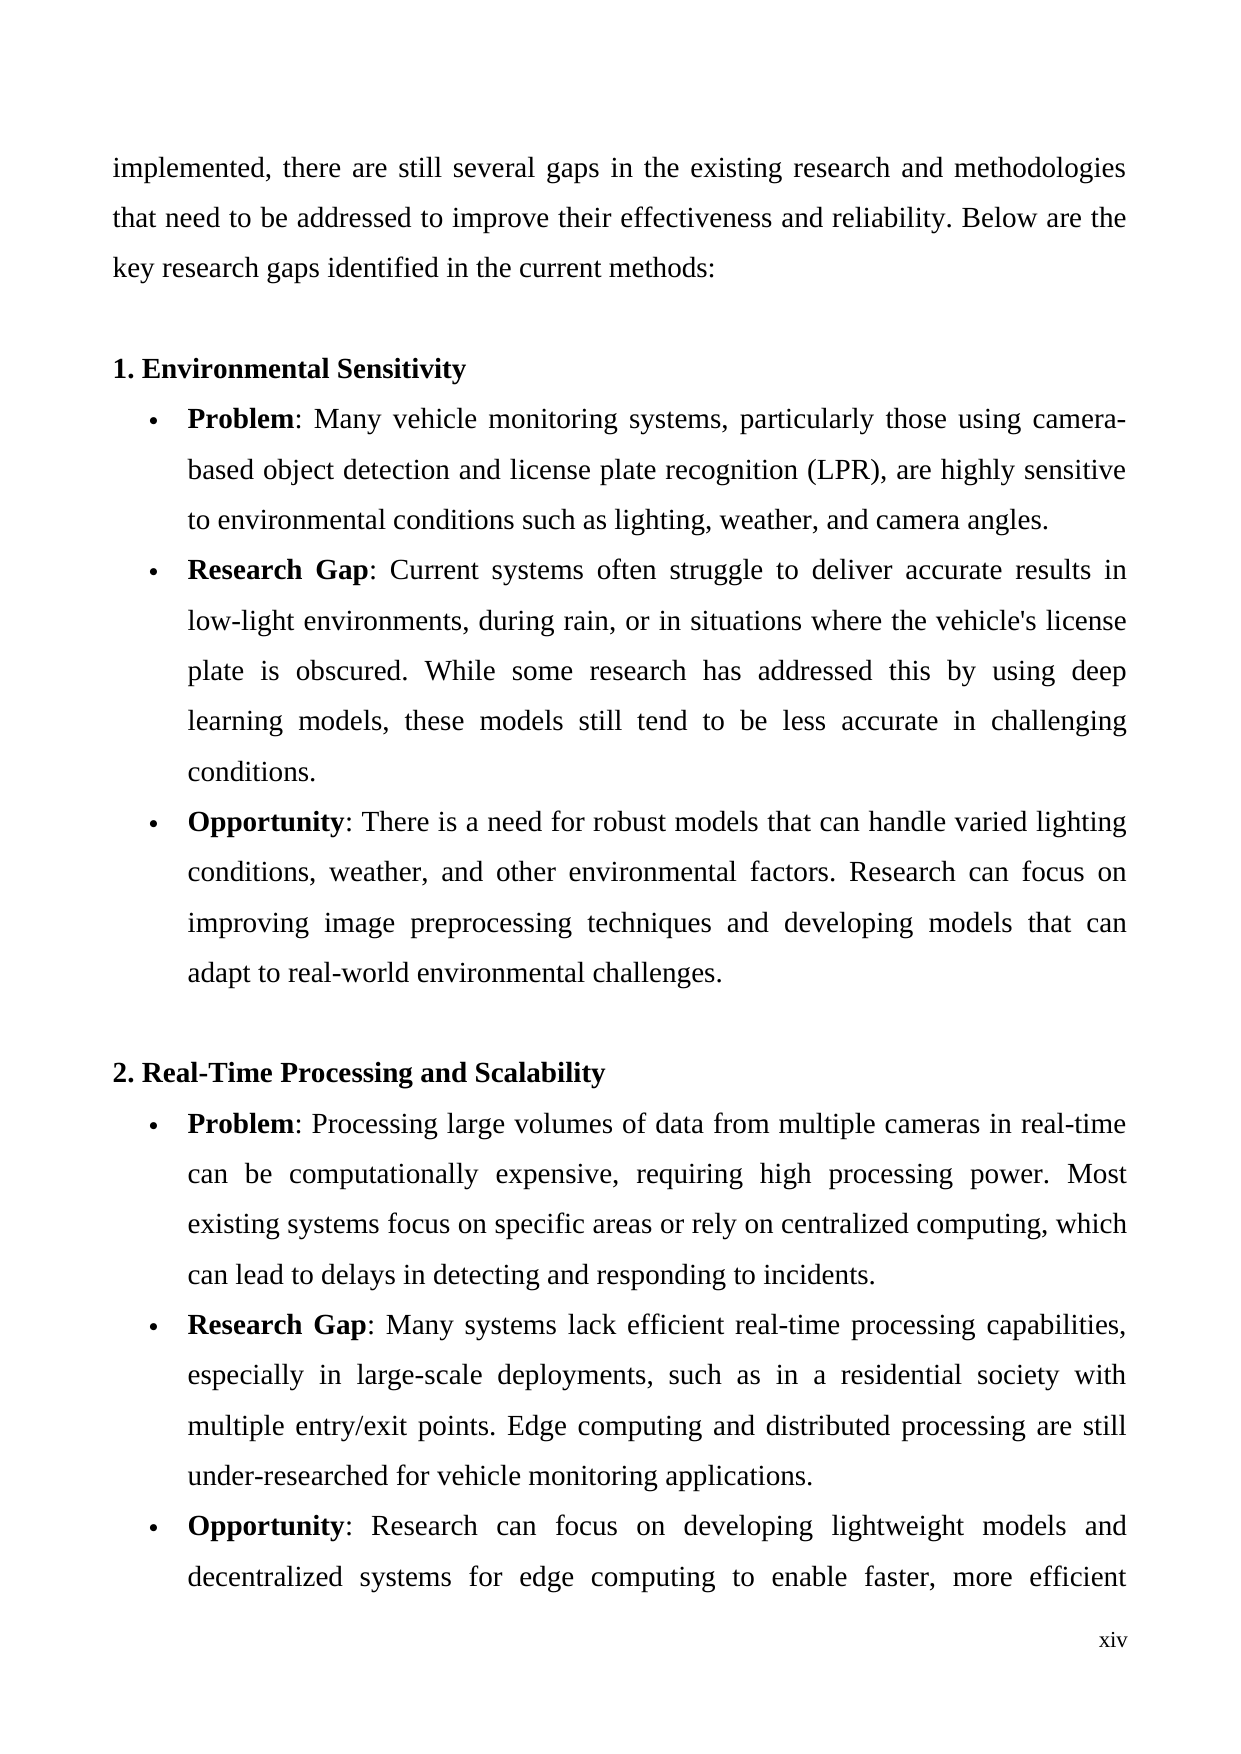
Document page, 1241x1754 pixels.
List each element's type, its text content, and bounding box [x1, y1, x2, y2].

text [112, 150, 1128, 284]
list Research Gap: Current systems often struggle to deliver accurate results in low-light environments, during rain, or in situations where the vehicle's license plate is obscured. While some research has addressed this by using deep learning models, these models still tend to be less accurate in challenging conditions. [150, 552, 1128, 787]
list Opportunity: There is a need for robust models that can handle varied lighting conditions, weather, and other environmental factors. Research can focus on improving image preprocessing techniques and developing models that can adapt to real-world environmental challenges. [150, 804, 1128, 988]
text 2. Real-Time Processing and Scalability [112, 1056, 1128, 1089]
text 1. Environmental Sensitivity [112, 351, 1128, 385]
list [150, 1508, 1128, 1592]
list Problem: Processing large volumes of data from multiple cameras in real-time can be computationally expensive, requiring high processing power. Most existing systems focus on specific areas or rely on centralized computing, which can lead to delays in detecting and responding to incidents. [150, 1106, 1128, 1290]
list Problem: Many vehicle monitoring systems, particularly those using camera-based object detection and license plate recognition (LPR), are highly sensitive to environmental conditions such as lighting, weather, and camera angles. [150, 402, 1128, 536]
list Research Gap: Many systems lack efficient real-time processing capabilities, especially in large-scale deployments, such as in a residential society with multiple entry/exit points. Edge computing and distributed processing are still under-researched for vehicle monitoring applications. [150, 1307, 1128, 1492]
